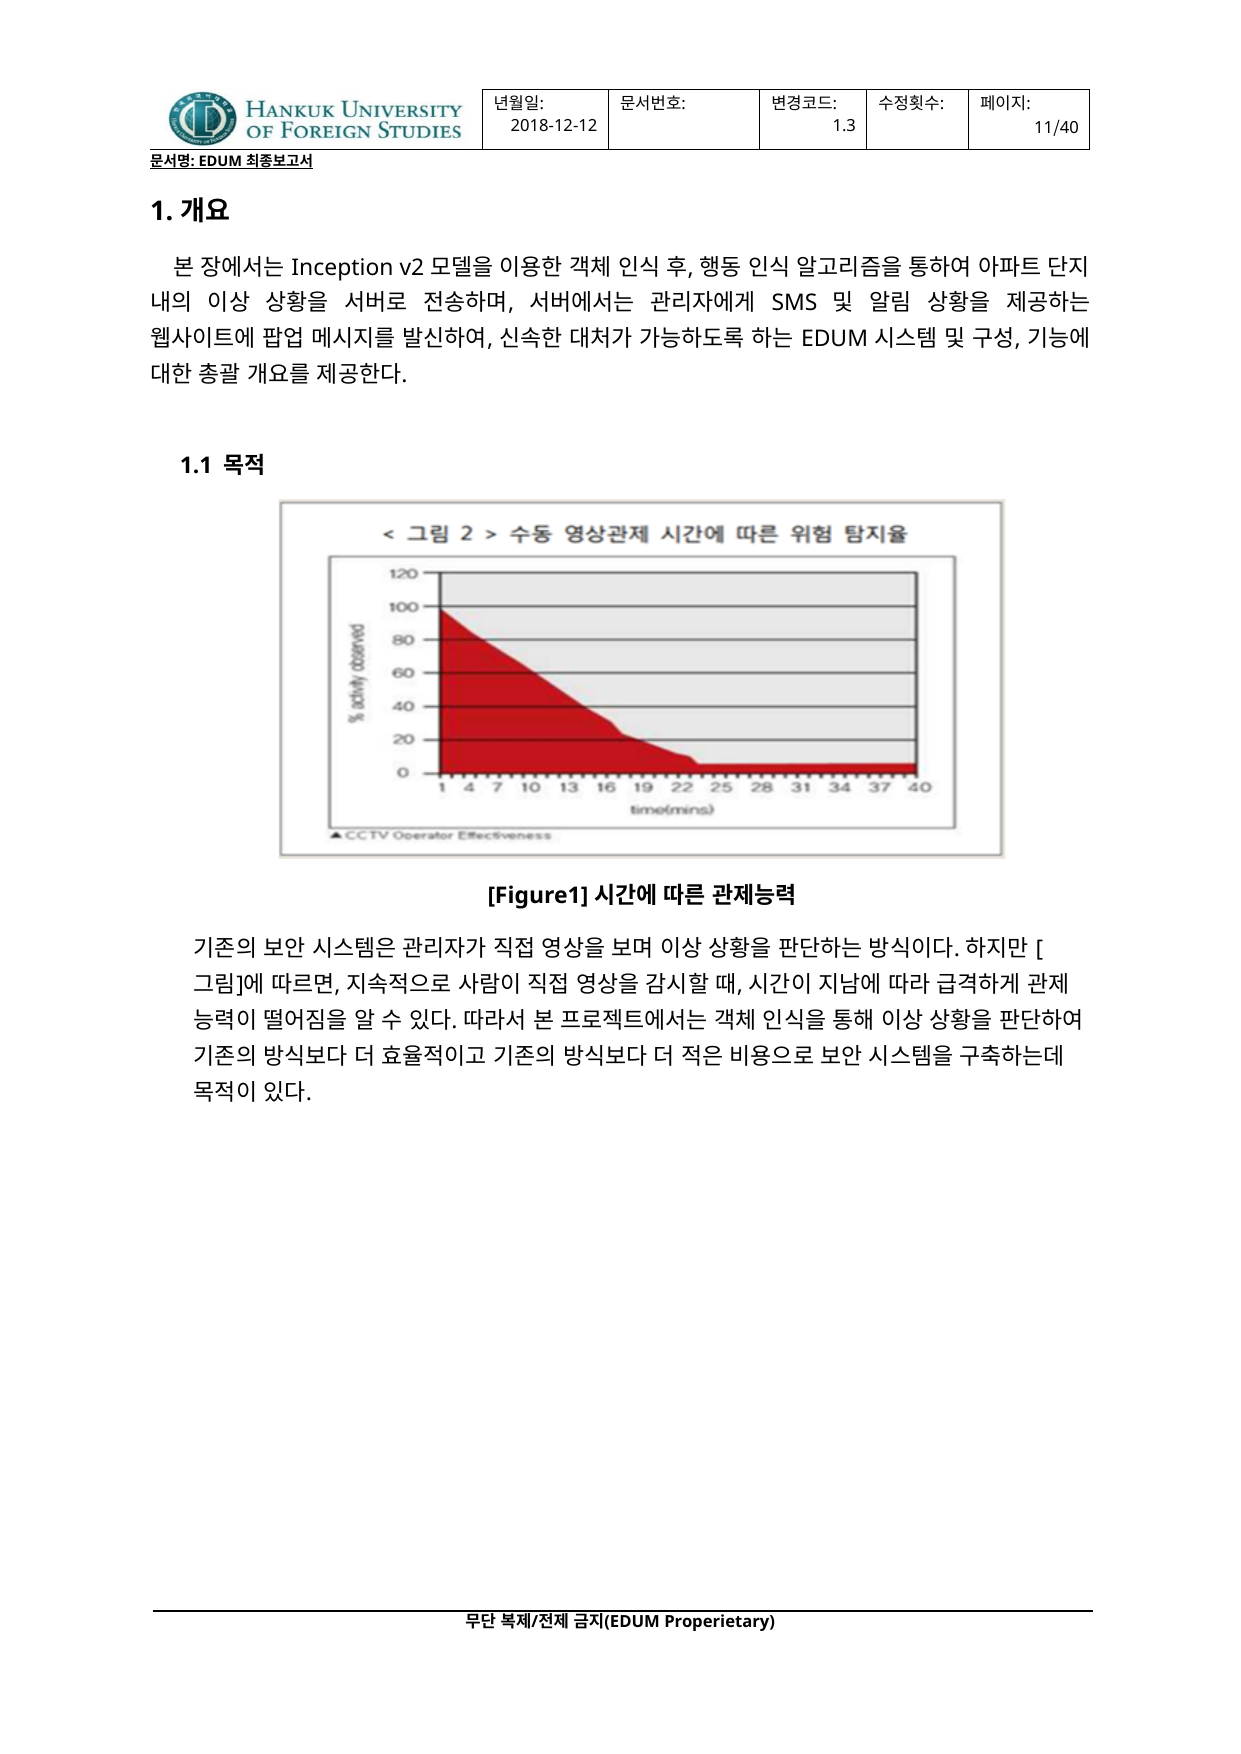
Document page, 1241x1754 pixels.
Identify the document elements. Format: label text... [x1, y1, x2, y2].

picture [278, 499, 1006, 859]
list 기존의 보안 시스템은 관리자가 직접 영상을 보며 이상 상황을 판단하는 방식이다. 하지만 [그림]에 따르면, 지속적으로 사람이 직접 영상을 감시할 때, 시간이 지남에 따라 급격하게 관제 능력이 떨어짐을 알 수 있다. 따라서 본 프로젝트에서는 객체 인식을 통해 이상 상황을 판단하여 기존의 방식보다 더 효율적이고 기존의 방식보다 더 적은 비용으로 보안 시스템을 구축하는데 목적이 있다. [194, 930, 1090, 1107]
list 목적 [179, 447, 1090, 480]
list [Figure1] 시간에 따른 관제능력 [194, 877, 1090, 910]
text 1. 개요 [150, 189, 1090, 228]
text 본 장에서는 Inception v2 모델을 이용한 객체 인식 후, 행동 인식 알고리즘을 통하여 아파트 단지 내의 이상 상황을 서버로 전송하며, 서버에서는 관리자에게 SMS 및 알림 상황을 제공하는 웹사이트에 팝업 메시지를 발신하여, 신속한 대처가 가능하도록 하는 EDUM 시스템 및 구성, 기능에 대한 총괄 개요를 제공한다. [150, 248, 1090, 389]
picture [161, 89, 470, 149]
